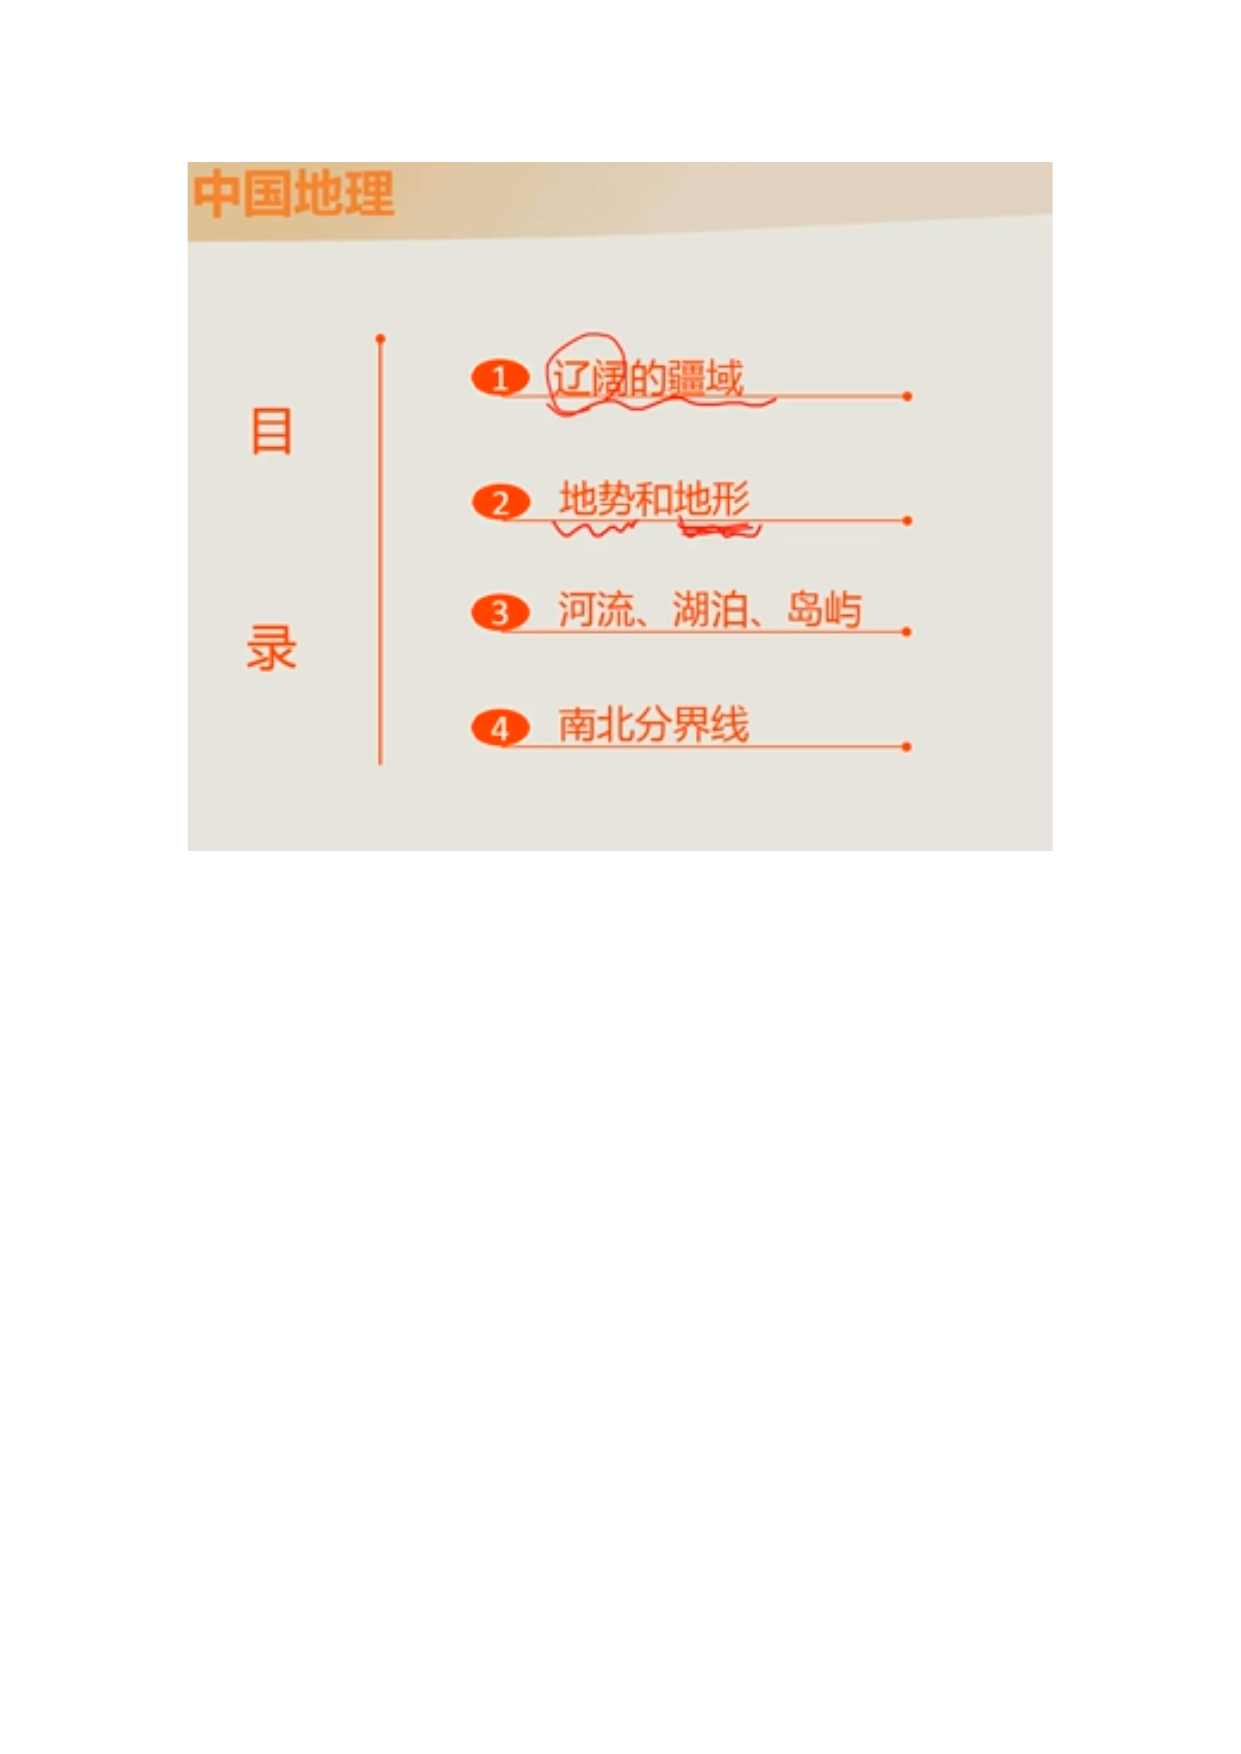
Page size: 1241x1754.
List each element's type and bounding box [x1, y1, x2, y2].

picture [187, 162, 1053, 851]
